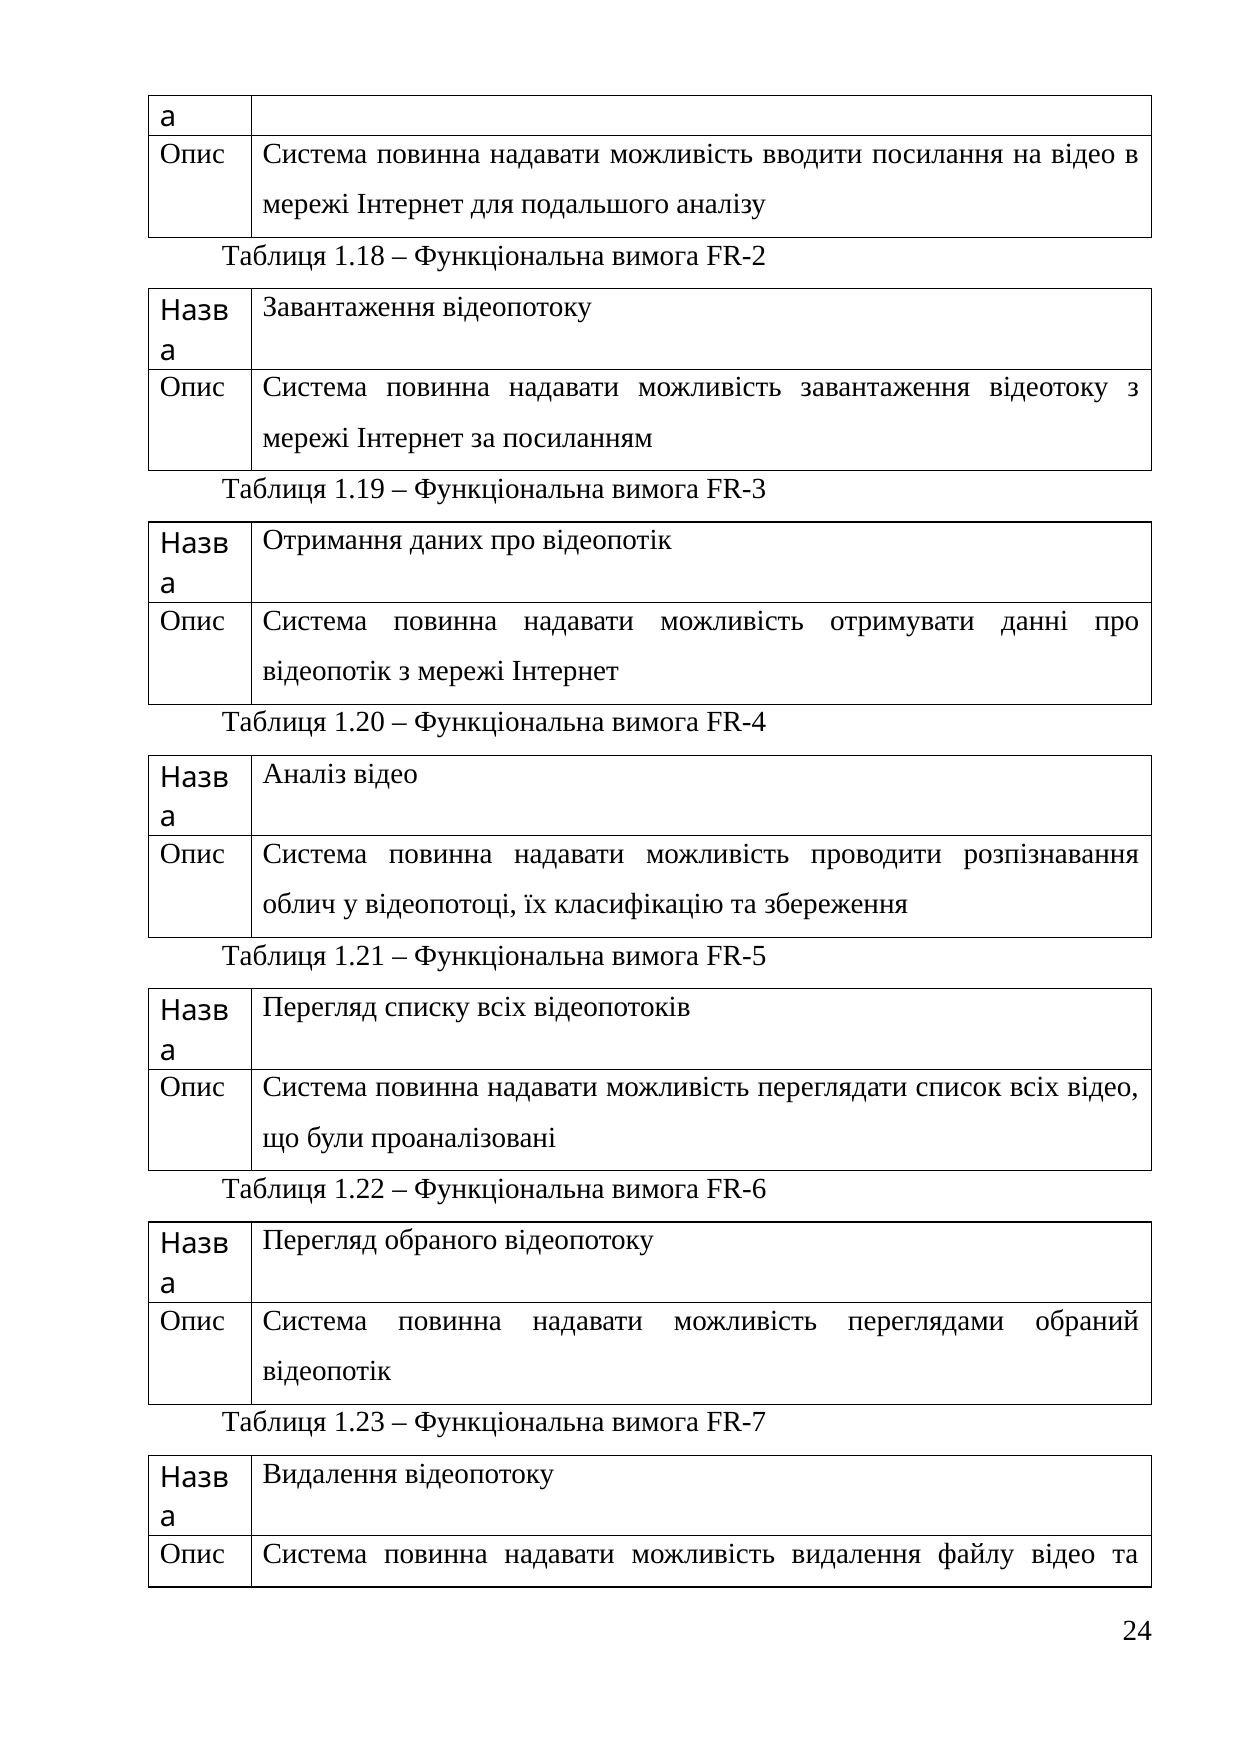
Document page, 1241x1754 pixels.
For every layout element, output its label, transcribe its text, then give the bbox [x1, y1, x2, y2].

text Таблиця 1.18 – Функціональна вимога FR-2 [148, 238, 1152, 271]
table_header Перегляд списку всіх відеопотоків [252, 989, 1151, 1068]
text Таблиця 1.21 – Функціональна вимога FR-5 [148, 938, 1152, 971]
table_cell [252, 1536, 1151, 1586]
table_header Видалення відеопотоку [252, 1456, 1151, 1535]
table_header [252, 96, 1151, 135]
table_header Перегляд обраного відеопотоку [252, 1223, 1151, 1302]
table_cell Система повинна надавати можливість переглядати список всіх відео, що були проаналізовані [252, 1070, 1151, 1170]
table_cell Опис [149, 136, 251, 237]
text Таблиця 1.19 – Функціональна вимога FR-3 [148, 471, 1152, 505]
table_cell Опис [149, 370, 251, 470]
table_cell Опис [149, 1303, 251, 1403]
table_header Аналіз відео [252, 756, 1151, 835]
text Таблиця 1.23 – Функціональна вимога FR-7 [148, 1405, 1152, 1438]
table_cell Система повинна надавати можливість проводити розпізнавання облич у відеопотоці, їх класифікацію та збереження [252, 836, 1151, 937]
table_cell Система повинна надавати можливість отримувати данні про відеопотік з мережі Інтернет [252, 603, 1151, 703]
table_header Завантаження відеопотоку [252, 289, 1151, 368]
table_cell Опис [149, 836, 251, 937]
table_cell Опис [149, 603, 251, 703]
table_cell Опис [149, 1536, 251, 1586]
table_cell Система повинна надавати можливість завантаження відеотоку з мережі Інтернет за посиланням [252, 370, 1151, 470]
table_cell Система повинна надавати можливість переглядами обраний відеопотік [252, 1303, 1151, 1403]
table_cell Система повинна надавати можливість вводити посилання на відео в мережі Інтернет для подальшого аналізу [252, 136, 1151, 237]
table_header Отримання даних про відеопотік [252, 523, 1151, 602]
table_cell Опис [149, 1070, 251, 1170]
text Таблиця 1.20 – Функціональна вимога FR-4 [148, 705, 1152, 738]
text Таблиця 1.22 – Функціональна вимога FR-6 [148, 1171, 1152, 1205]
